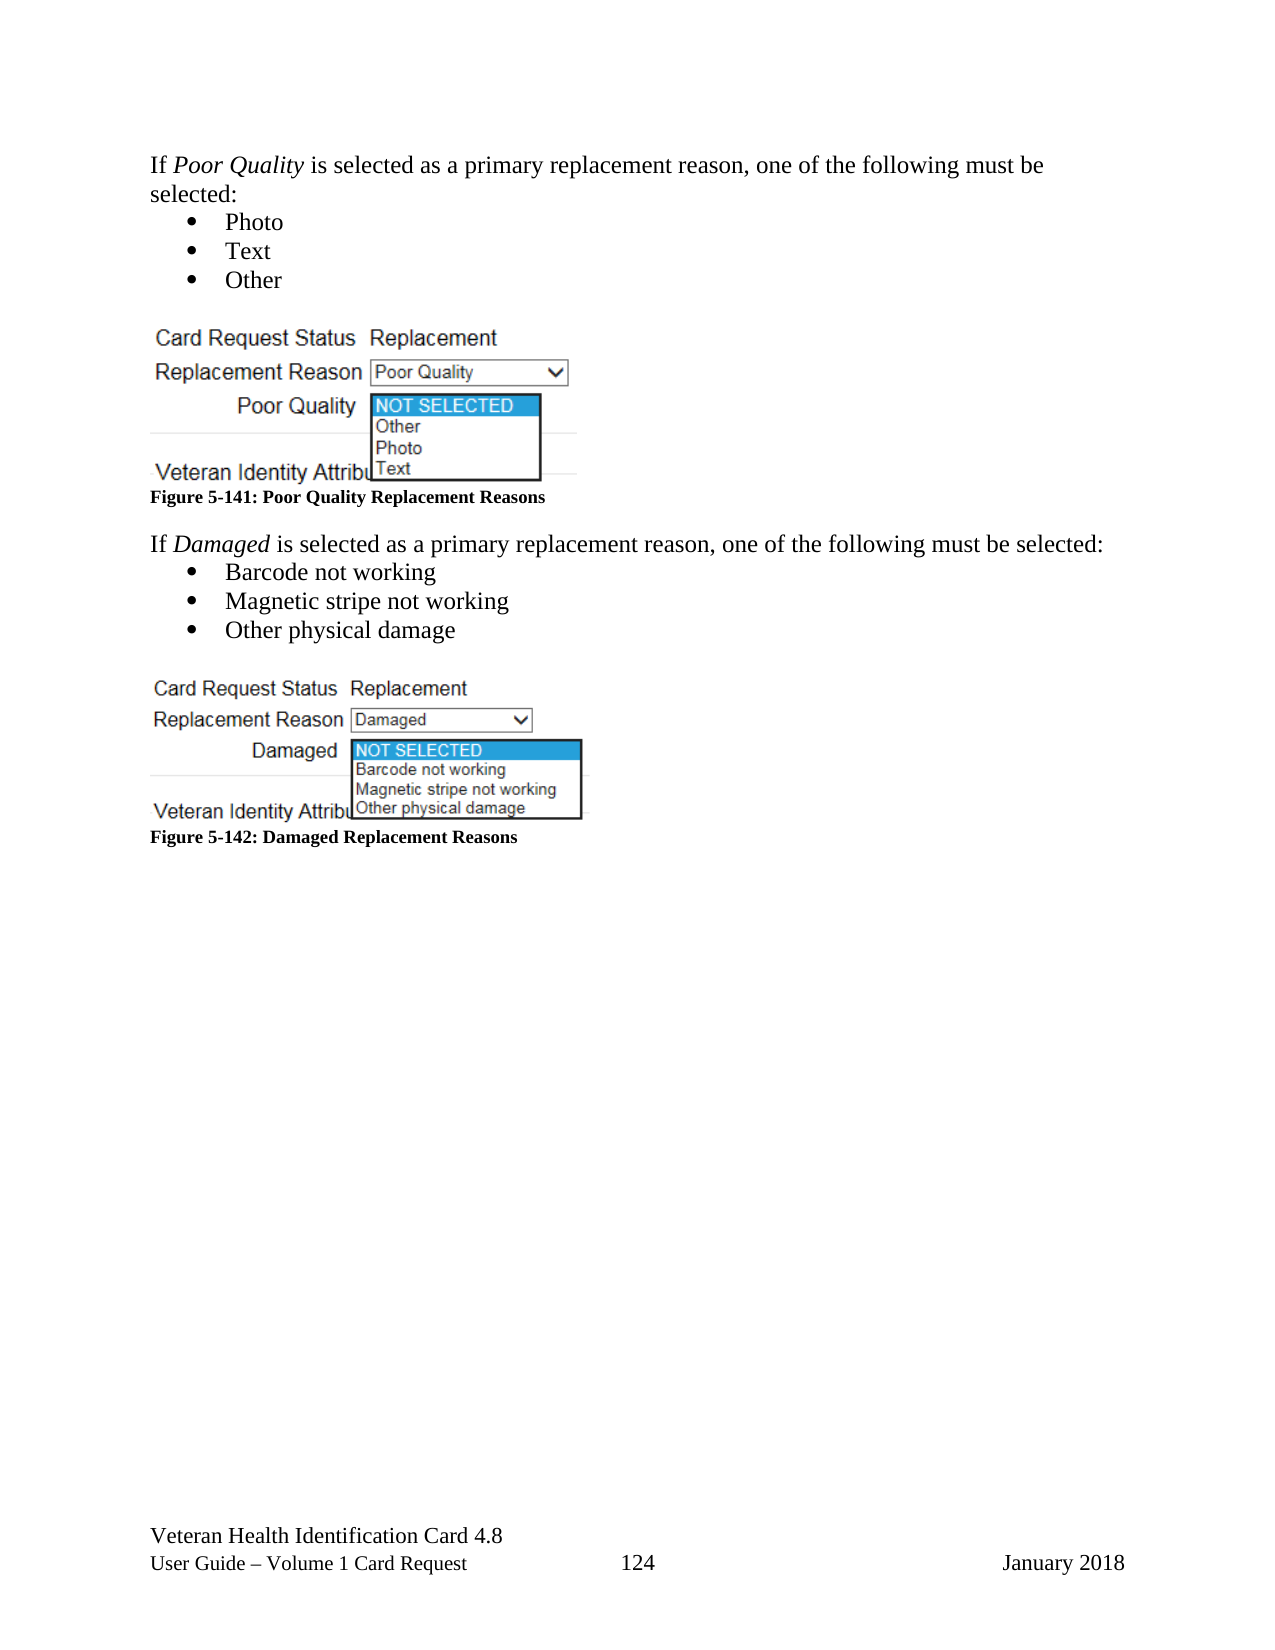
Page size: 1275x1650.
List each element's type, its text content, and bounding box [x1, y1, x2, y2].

text If Damaged is selected as a primary replacement reason, one of the following must be selected: [150, 529, 1125, 557]
list Text [187, 236, 1125, 265]
list Magnetic stripe not working [187, 586, 1125, 615]
list Other [187, 265, 1125, 320]
list Other physical damage [187, 615, 1125, 644]
list Barcode not working [187, 557, 1125, 586]
picture [150, 672, 590, 826]
list Photo [187, 207, 1125, 236]
picture [150, 320, 577, 487]
text If Poor Quality is selected as a primary replacement reason, one of the following must be selected: [150, 150, 1125, 207]
